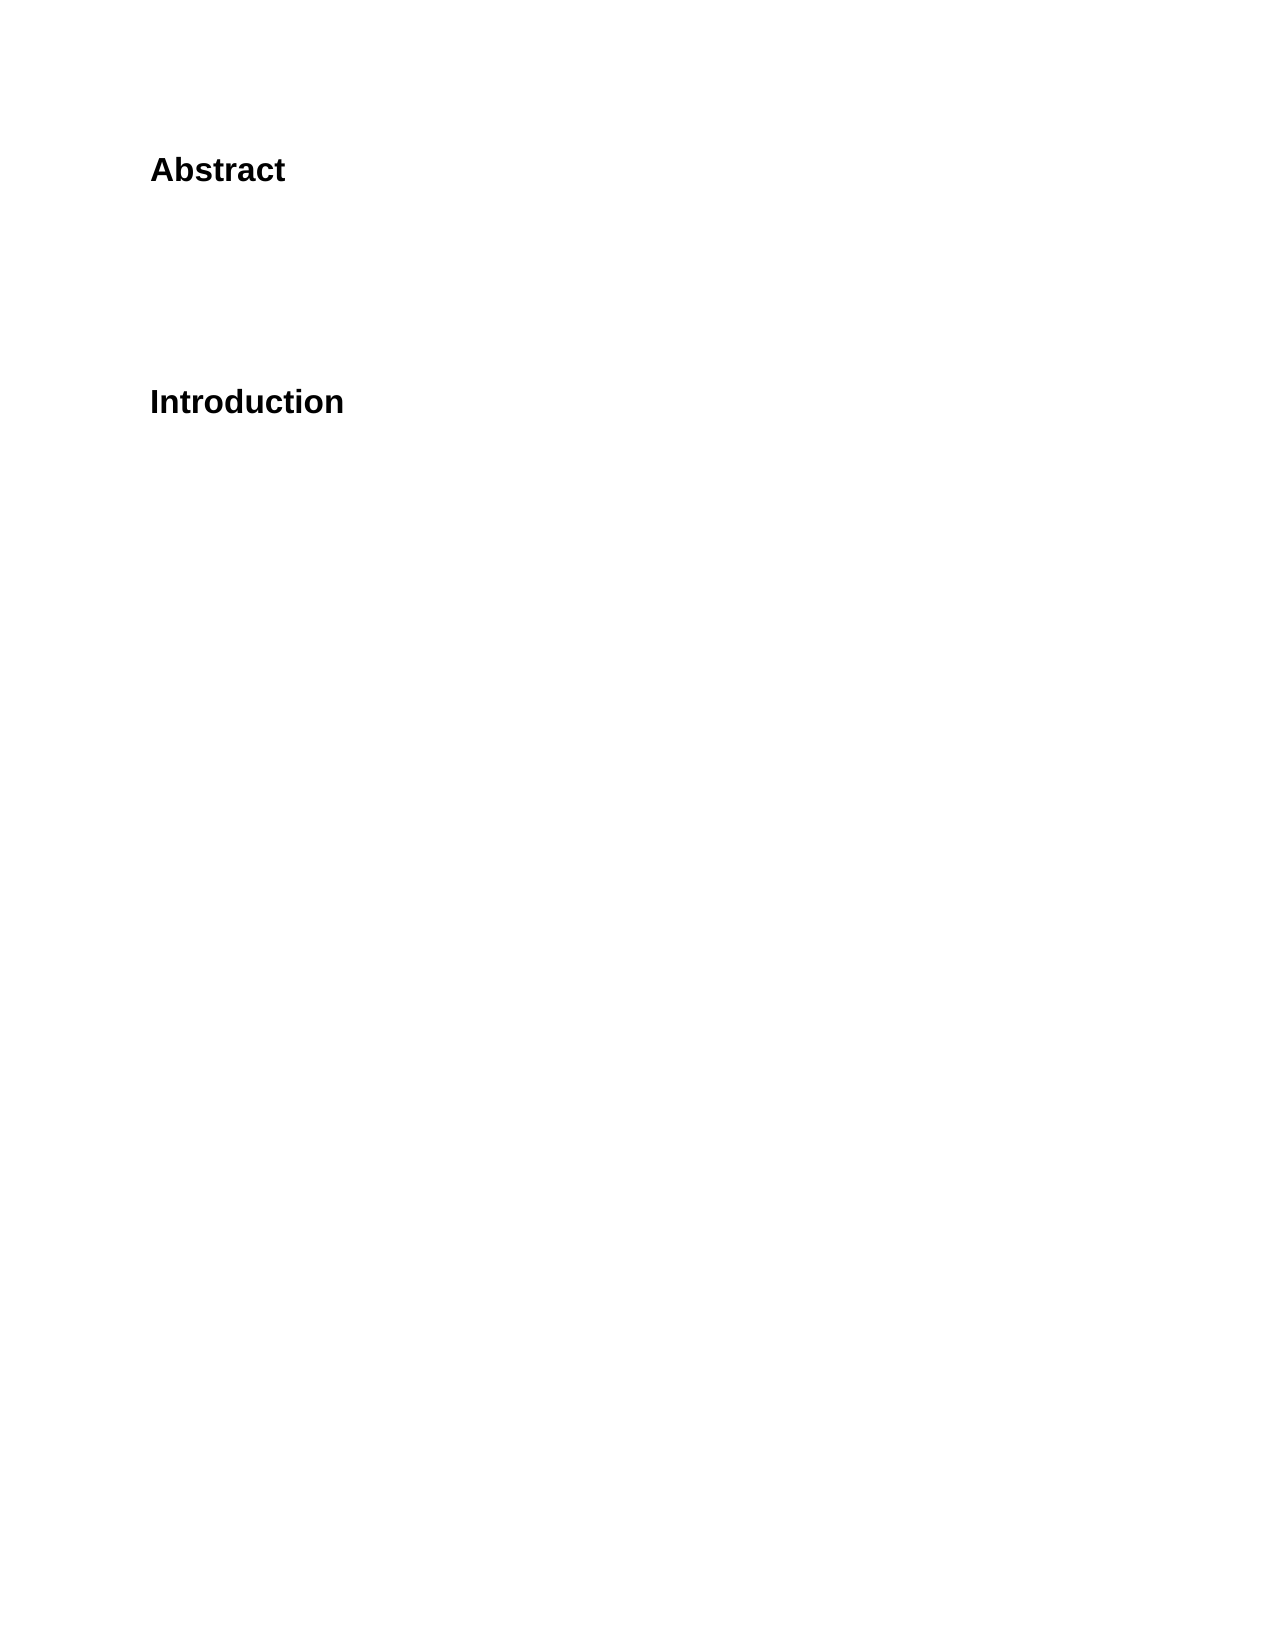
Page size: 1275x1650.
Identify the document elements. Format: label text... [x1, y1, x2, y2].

text Abstract [150, 150, 1125, 188]
text Introduction [150, 382, 1125, 421]
